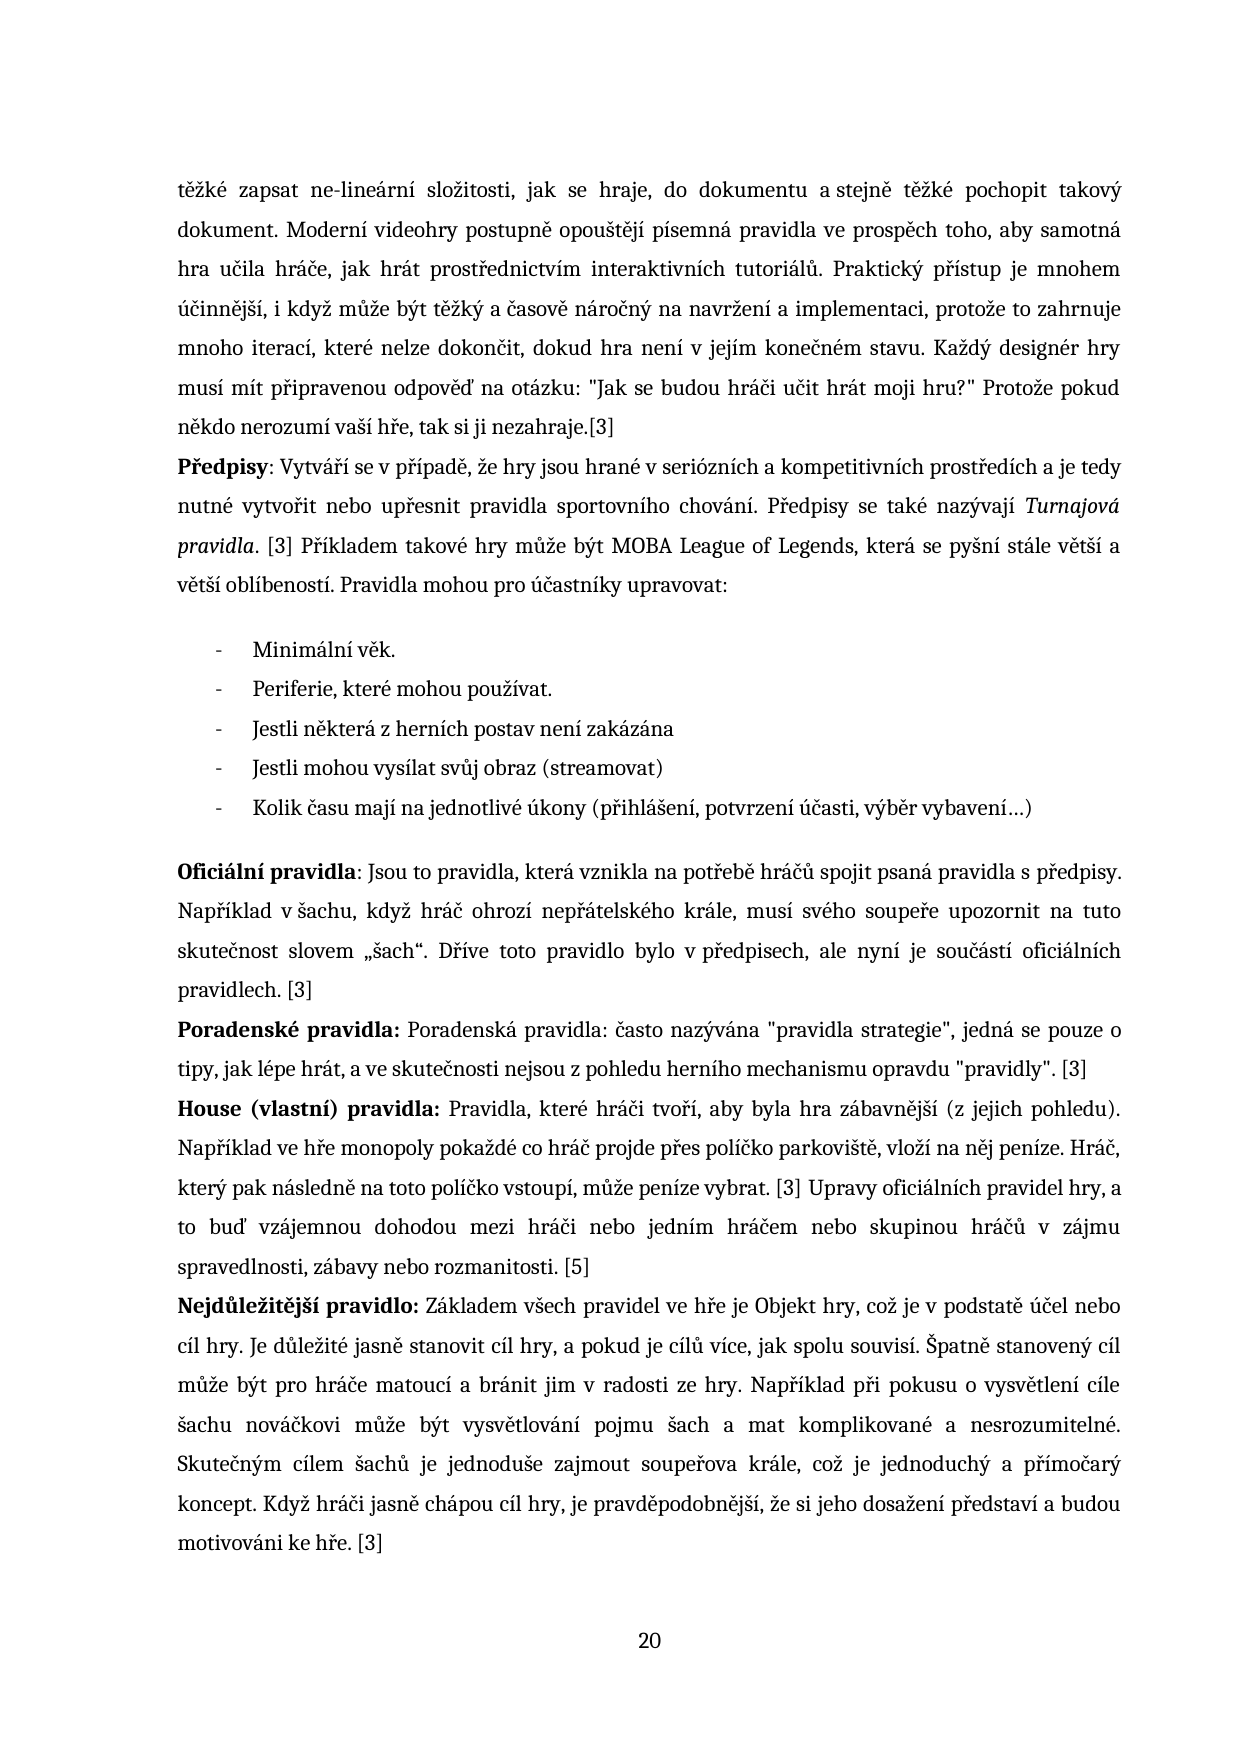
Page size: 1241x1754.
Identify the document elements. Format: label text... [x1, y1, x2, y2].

text House (vlastní) pravidla: Pravidla, které hráči tvoří, aby byla hra zábavnější (z jejich pohledu). Například ve hře monopoly pokaždé co hráč projde přes políčko parkoviště, vloží na něj peníze. Hráč, který pak následně na toto políčko vstoupí, může peníze vybrat. [3] Upravy oficiálních pravidel hry, a to buď vzájemnou dohodou mezi hráči nebo jedním hráčem nebo skupinou hráčů v zájmu spravedlnosti, zábavy nebo rozmanitosti. [5] [177, 1096, 1122, 1280]
list Kolik času mají na jednotlivé úkony (přihlášení, potvrzení účasti, výběr vybavení…) [215, 794, 1122, 821]
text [177, 177, 1122, 440]
list Jestli některá z herních postav není zakázána [215, 715, 1122, 742]
list Minimální věk. [215, 636, 1122, 663]
text Poradenské pravidla: Poradenská pravidla: často nazývána "pravidla strategie", jedná se pouze o tipy, jak lépe hrát, a ve skutečnosti nejsou z pohledu herního mechanismu opravdu "pravidly". [3] [177, 1017, 1122, 1083]
text Nejdůležitější pravidlo: Základem všech pravidel ve hře je Objekt hry, což je v podstatě účel nebo cíl hry. Je důležité jasně stanovit cíl hry, a pokud je cílů více, jak spolu souvisí. Špatně stanovený cíl může být pro hráče matoucí a bránit jim v radosti ze hry. Například při pokusu o vysvětlení cíle šachu nováčkovi může být vysvětlování pojmu šach a mat komplikované a nesrozumitelné. Skutečným cílem šachů je jednoduše zajmout soupeřova krále, což je jednoduchý a přímočarý koncept. Když hráči jasně chápou cíl hry, je pravděpodobnější, že si jeho dosažení představí a budou motivováni ke hře. [3] [177, 1293, 1122, 1556]
list Periferie, které mohou používat. [215, 676, 1122, 702]
text Oficiální pravidla: Jsou to pravidla, která vznikla na potřebě hráčů spojit psaná pravidla s předpisy. Například v šachu, když hráč ohrozí nepřátelského krále, musí svého soupeře upozornit na tuto skutečnost slovem „šach“. Dříve toto pravidlo bylo v předpisech, ale nyní je součástí oficiálních pravidlech. [3] [177, 859, 1122, 1004]
list Jestli mohou vysílat svůj obraz (streamovat) [215, 755, 1122, 781]
text Předpisy: Vytváří se v případě, že hry jsou hrané v seriózních a kompetitivních prostředích a je tedy nutné vytvořit nebo upřesnit pravidla sportovního chování. Předpisy se také nazývají Turnajová pravidla. [3] Příkladem takové hry může být MOBA League of Legends, která se pyšní stále větší a větší oblíbeností. Pravidla mohou pro účastníky upravovat: [177, 453, 1122, 598]
